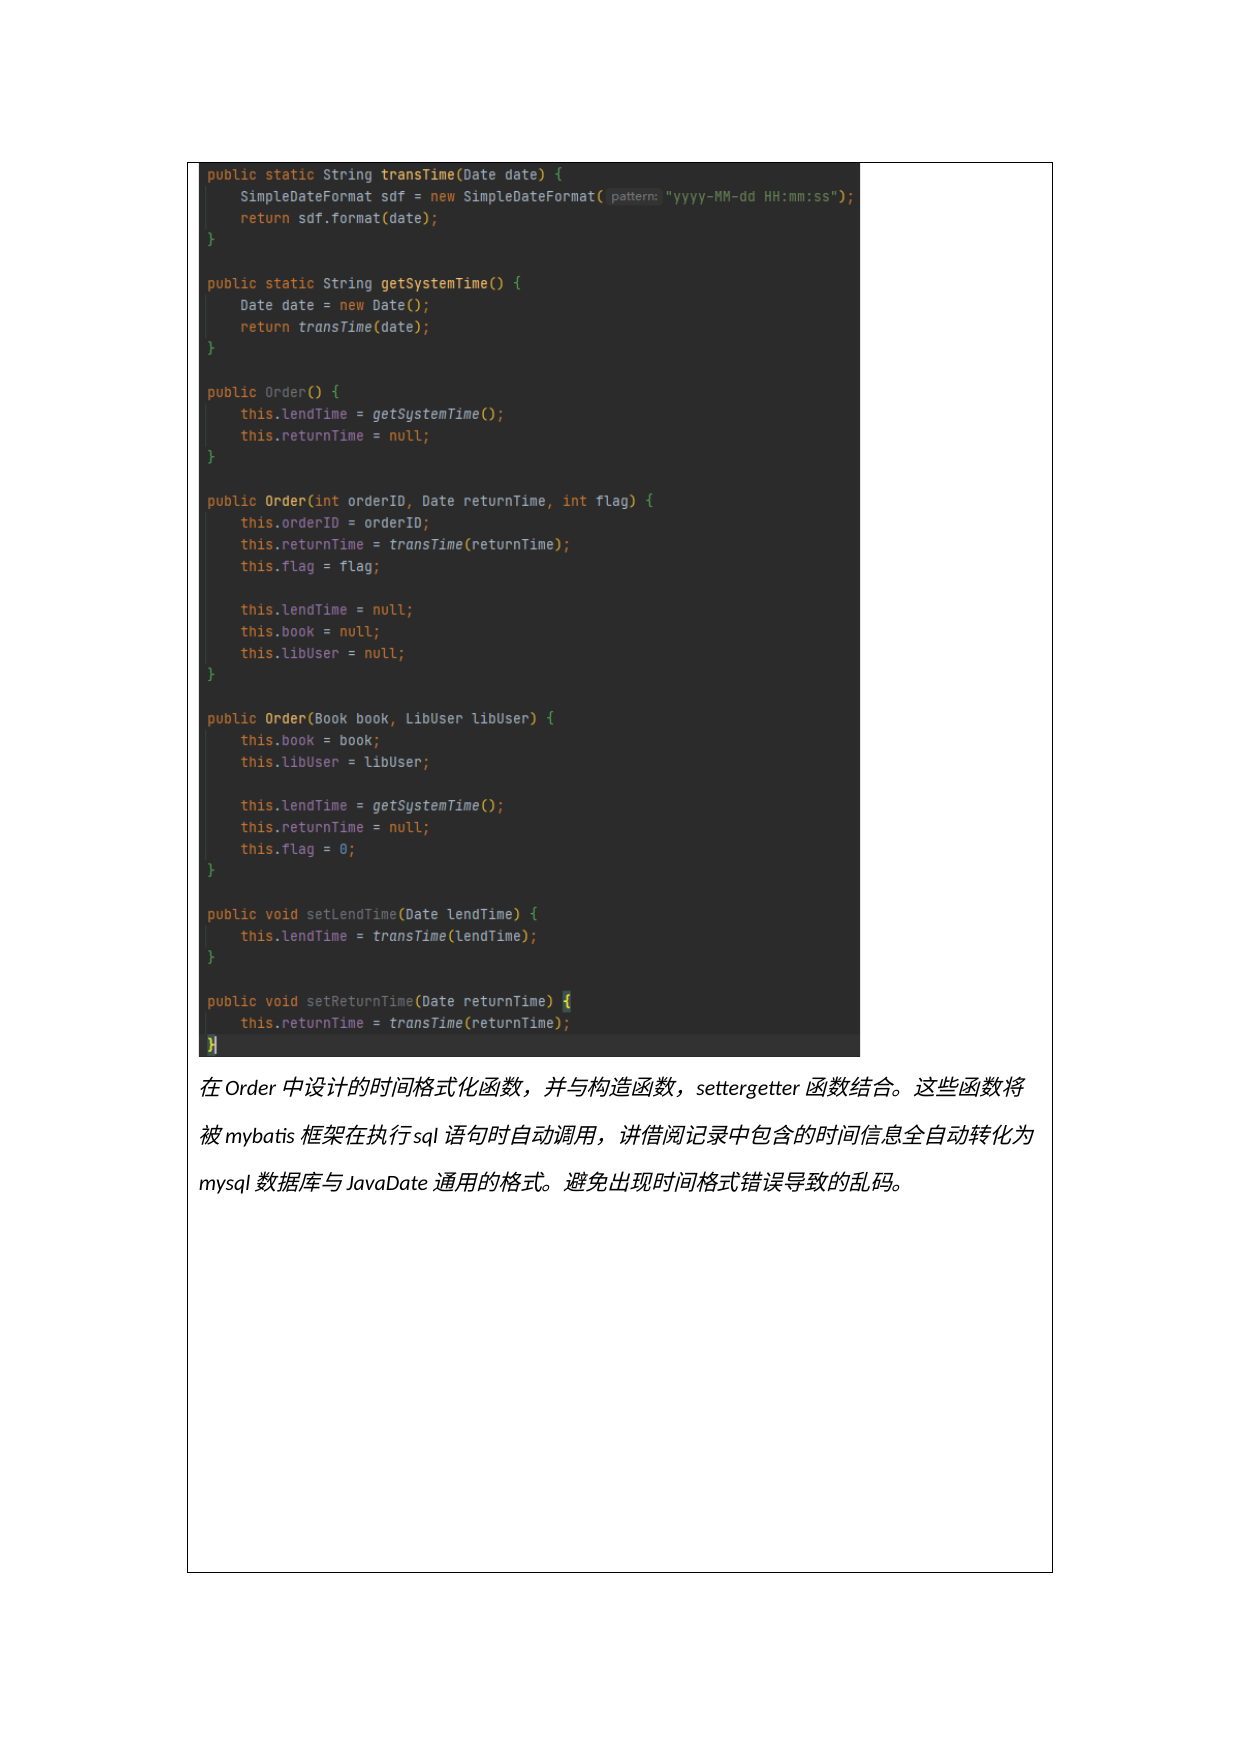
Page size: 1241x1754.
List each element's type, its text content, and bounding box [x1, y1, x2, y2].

picture [198, 163, 860, 1057]
table_cell 在Order中设计的时间格式化函数，并与构造函数，settergetter函数结合。这些函数将被mybatis框架在执行sql语句时自动调用，讲借阅记录中包含的时间信息全自动转化为mysql数据库与JavaDate通用的格式。避免出现时间格式错误导致的乱码。 [188, 163, 1052, 1572]
